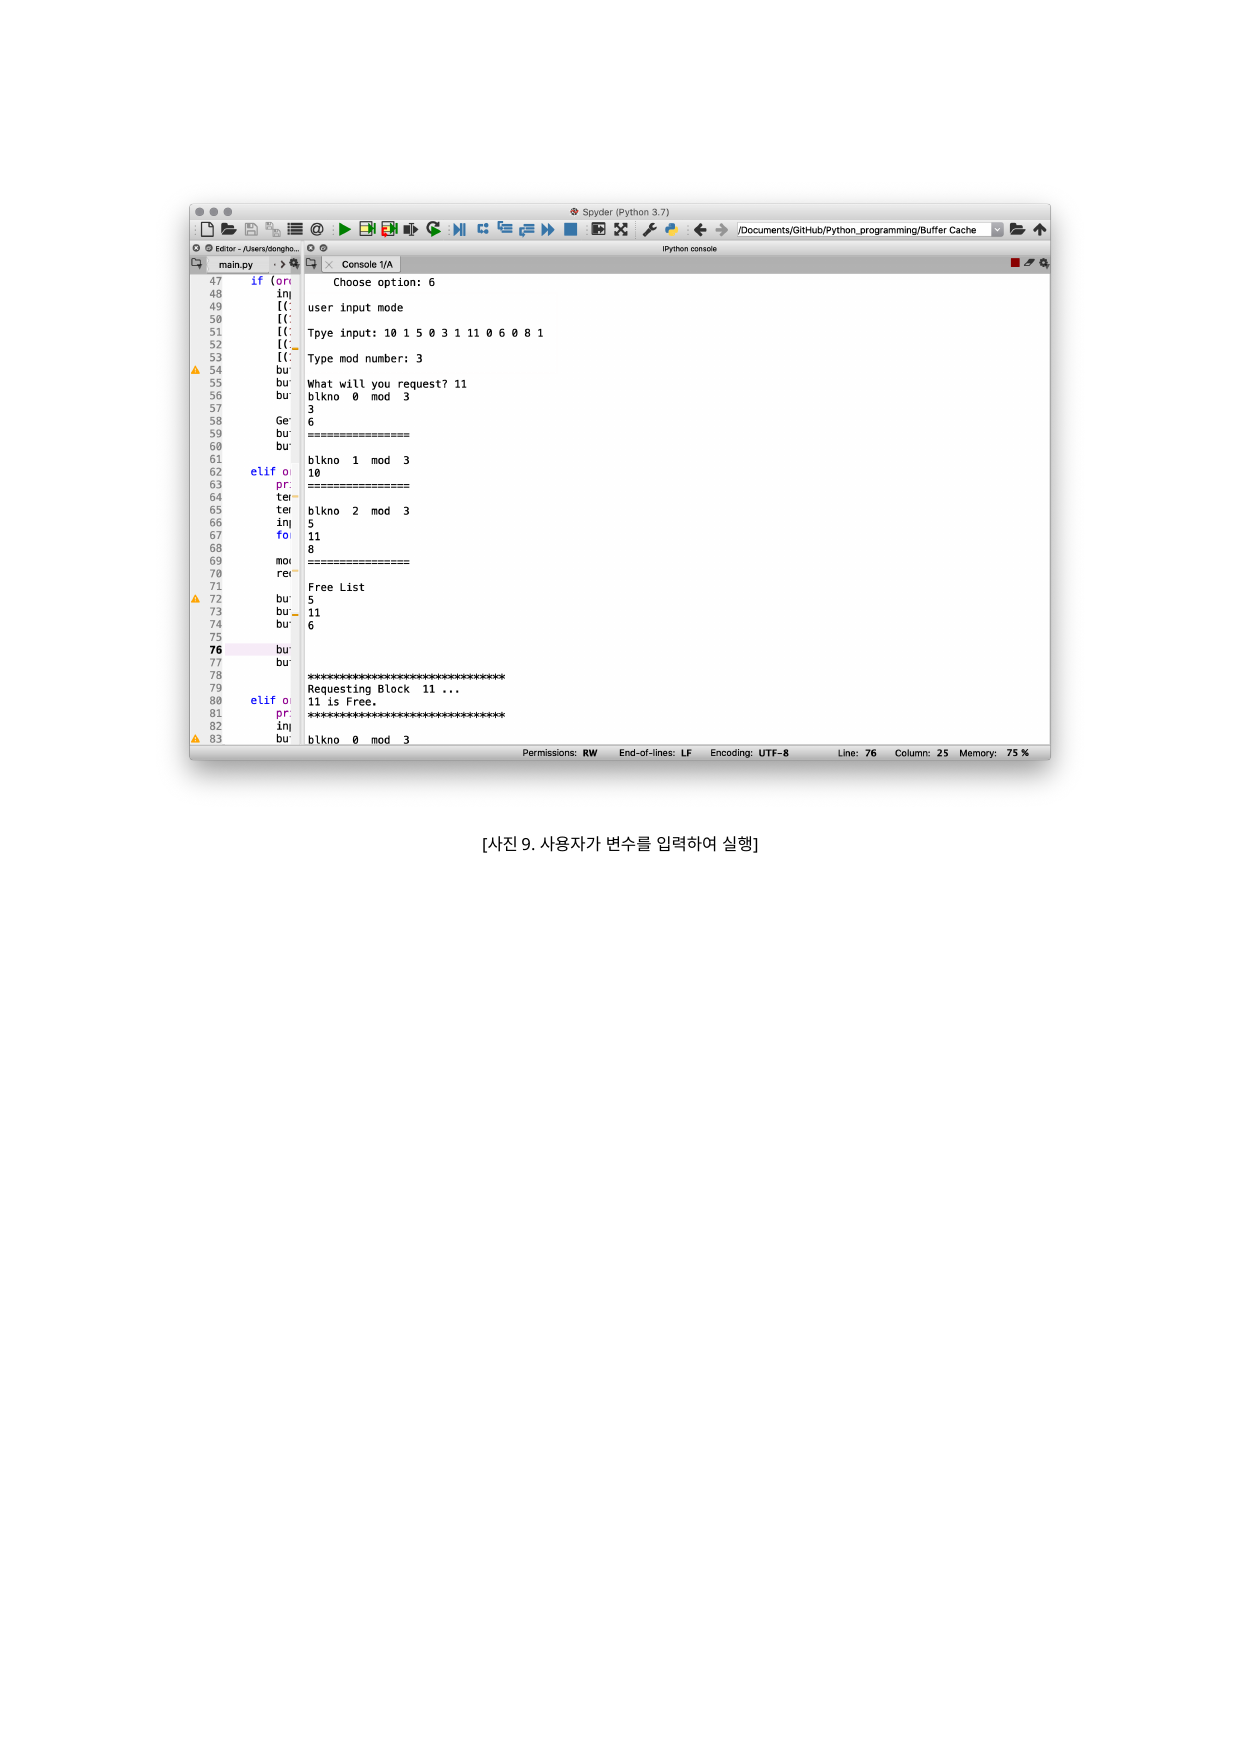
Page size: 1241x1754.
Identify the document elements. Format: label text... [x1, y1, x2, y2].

text [사진9. 사용자가 변수를 입력하여 실행] [150, 831, 1090, 855]
picture [150, 177, 1090, 812]
